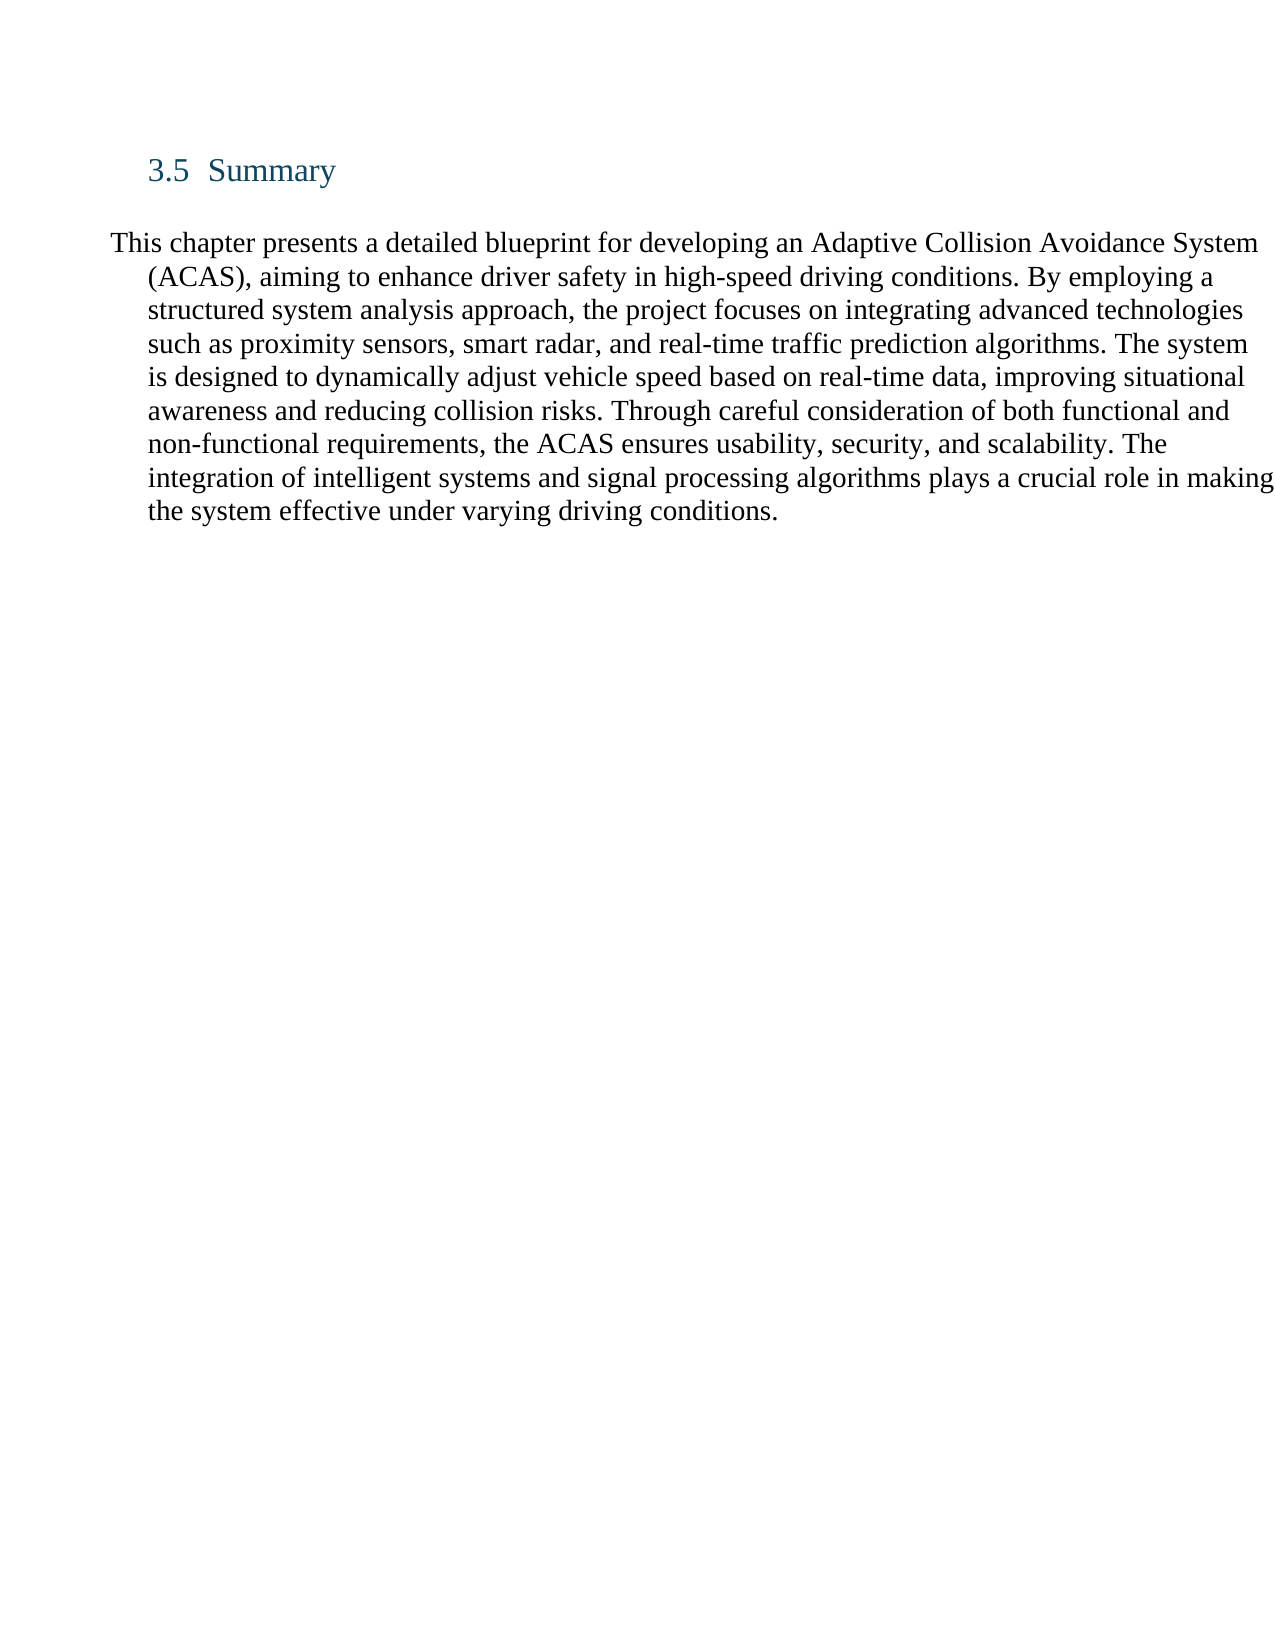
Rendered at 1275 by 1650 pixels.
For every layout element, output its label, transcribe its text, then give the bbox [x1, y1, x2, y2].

list Summary [148, 150, 1275, 188]
text This chapter presents a detailed blueprint for developing an Adaptive Collision Avoidance System (ACAS), aiming to enhance driver safety in high-speed driving conditions. By employing a structured system analysis approach, the project focuses on integrating advanced technologies such as proximity sensors, smart radar, and real-time traffic prediction algorithms. The system is designed to dynamically adjust vehicle speed based on real-time data, improving situational awareness and reducing collision risks. Through careful consideration of both functional and non-functional requirements, the ACAS ensures usability, security, and scalability. The integration of intelligent systems and signal processing algorithms plays a crucial role in making the system effective under varying driving conditions. [110, 225, 1275, 527]
